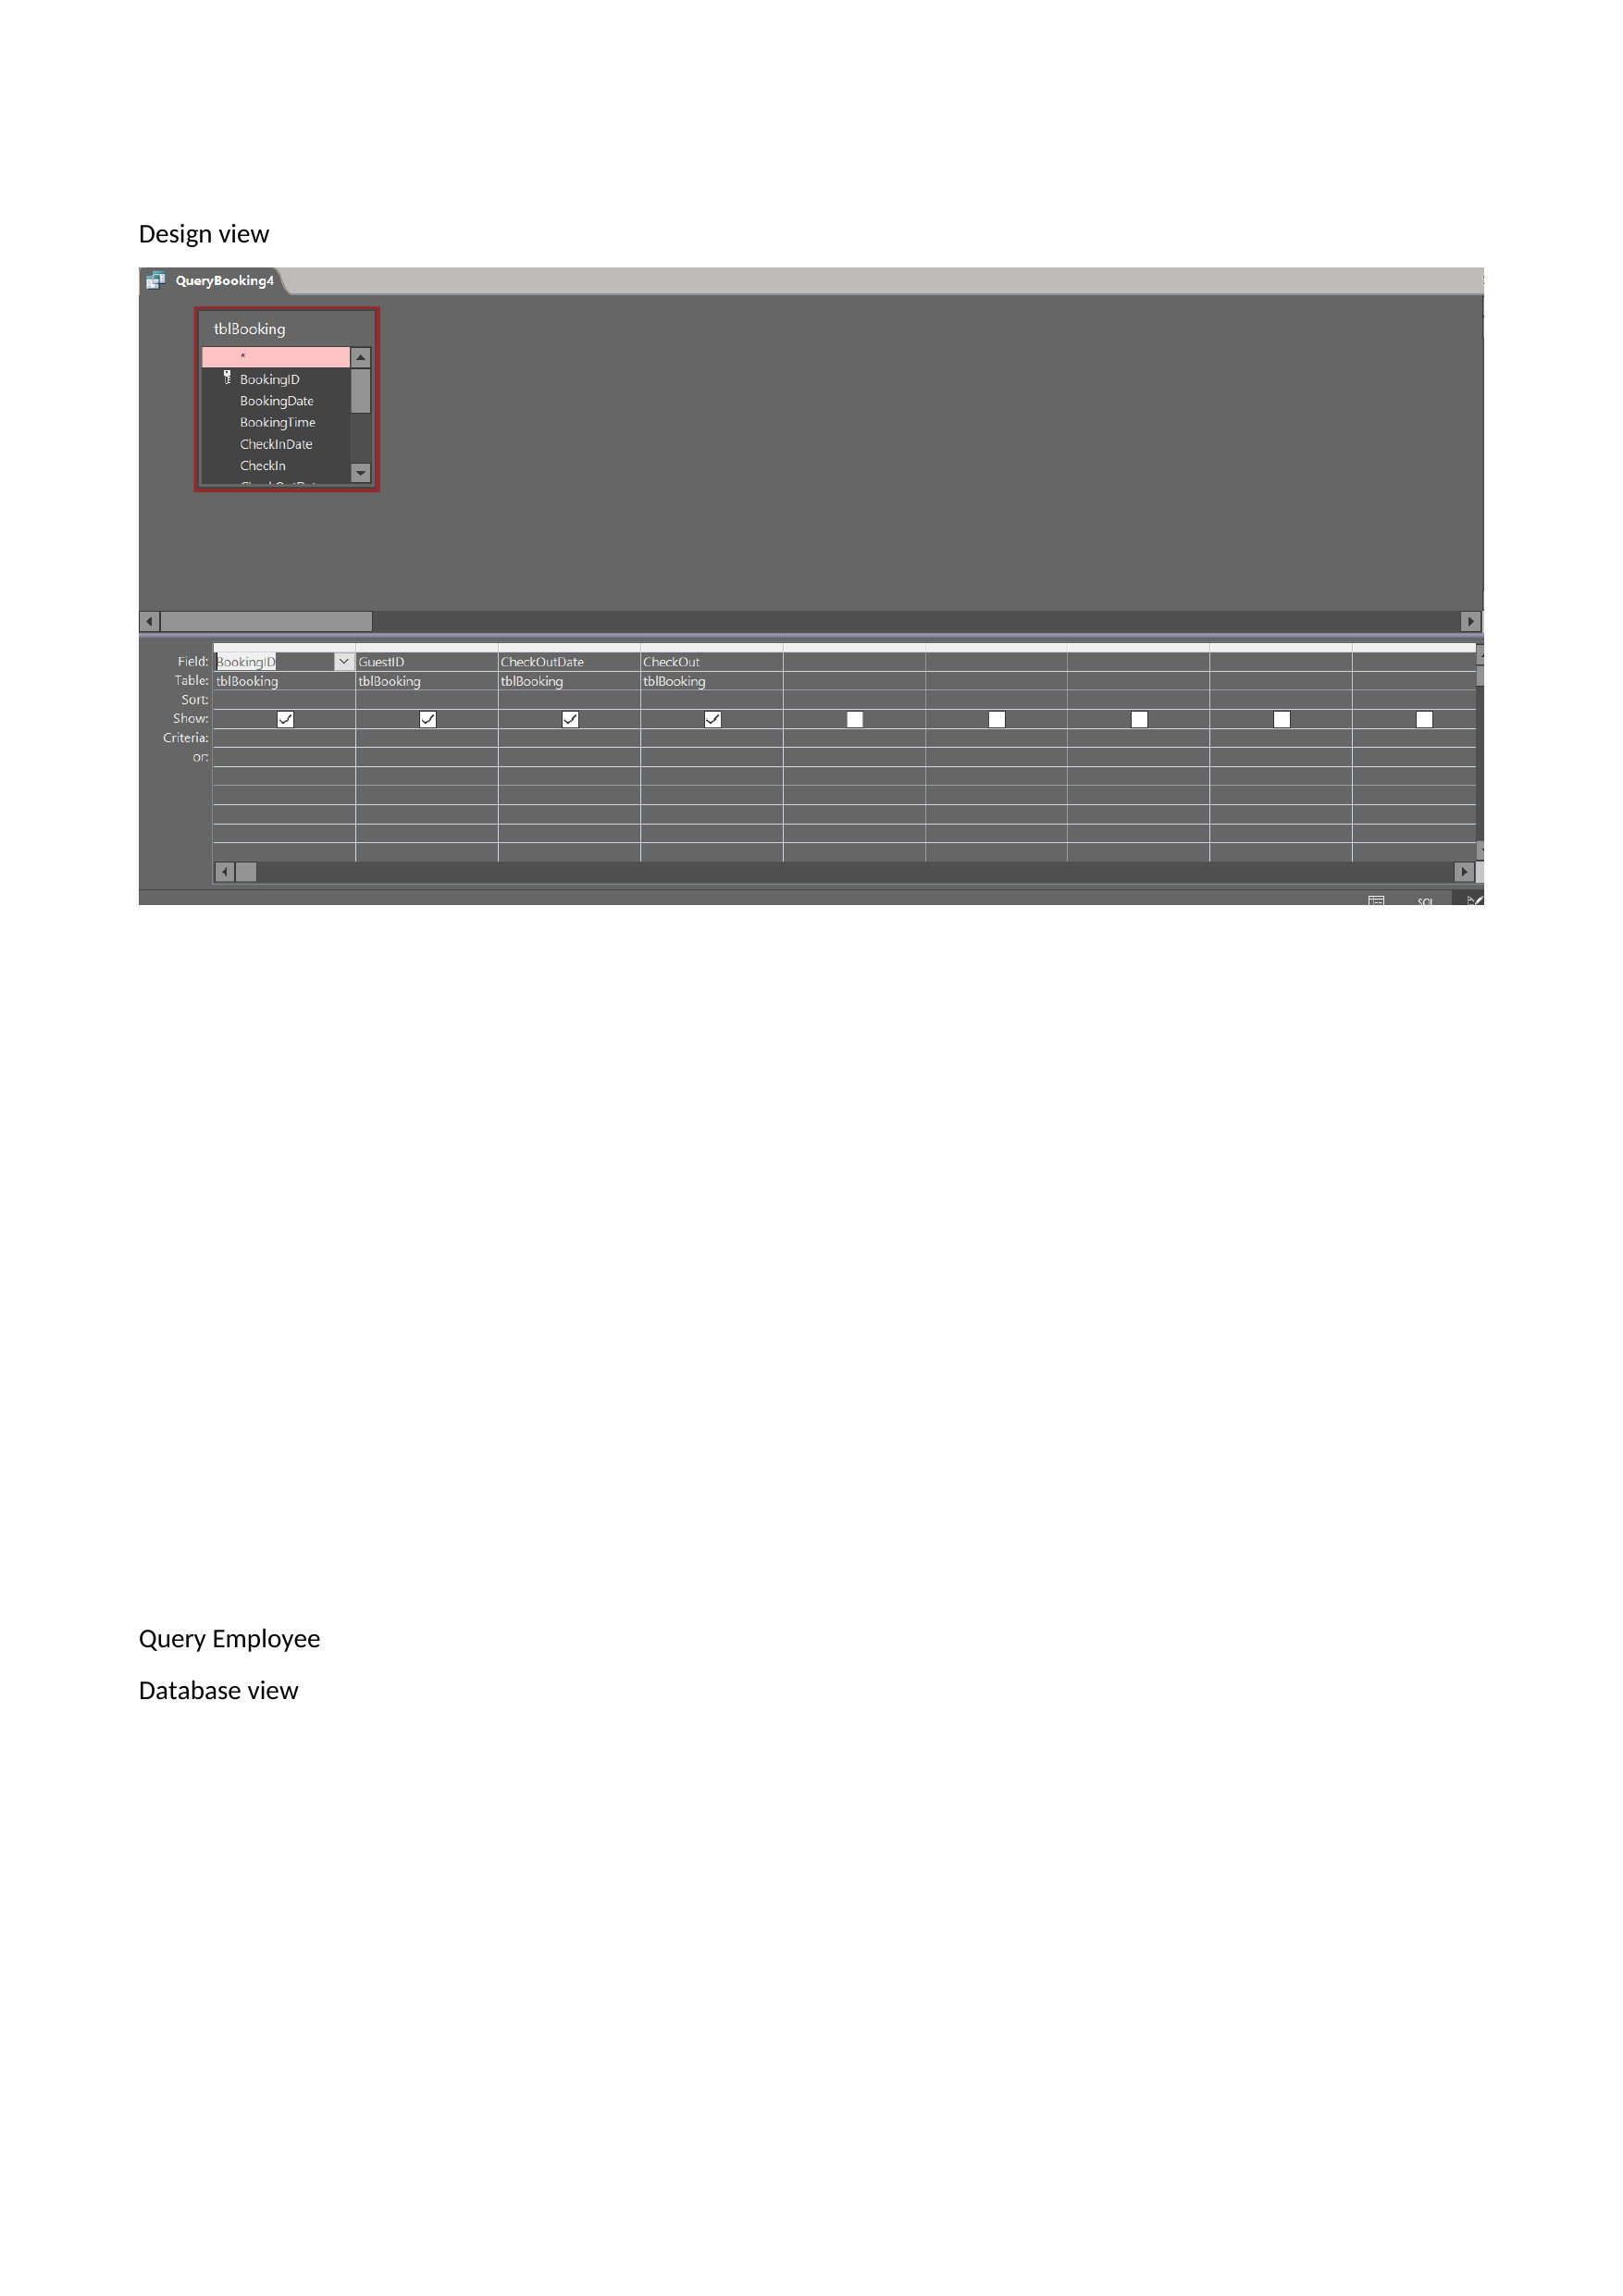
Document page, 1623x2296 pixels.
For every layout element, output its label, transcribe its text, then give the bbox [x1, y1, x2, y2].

text Database view [139, 1673, 1484, 1706]
text Design view [139, 217, 1484, 249]
text Query Employee [139, 1621, 1484, 1655]
picture [139, 267, 1484, 905]
